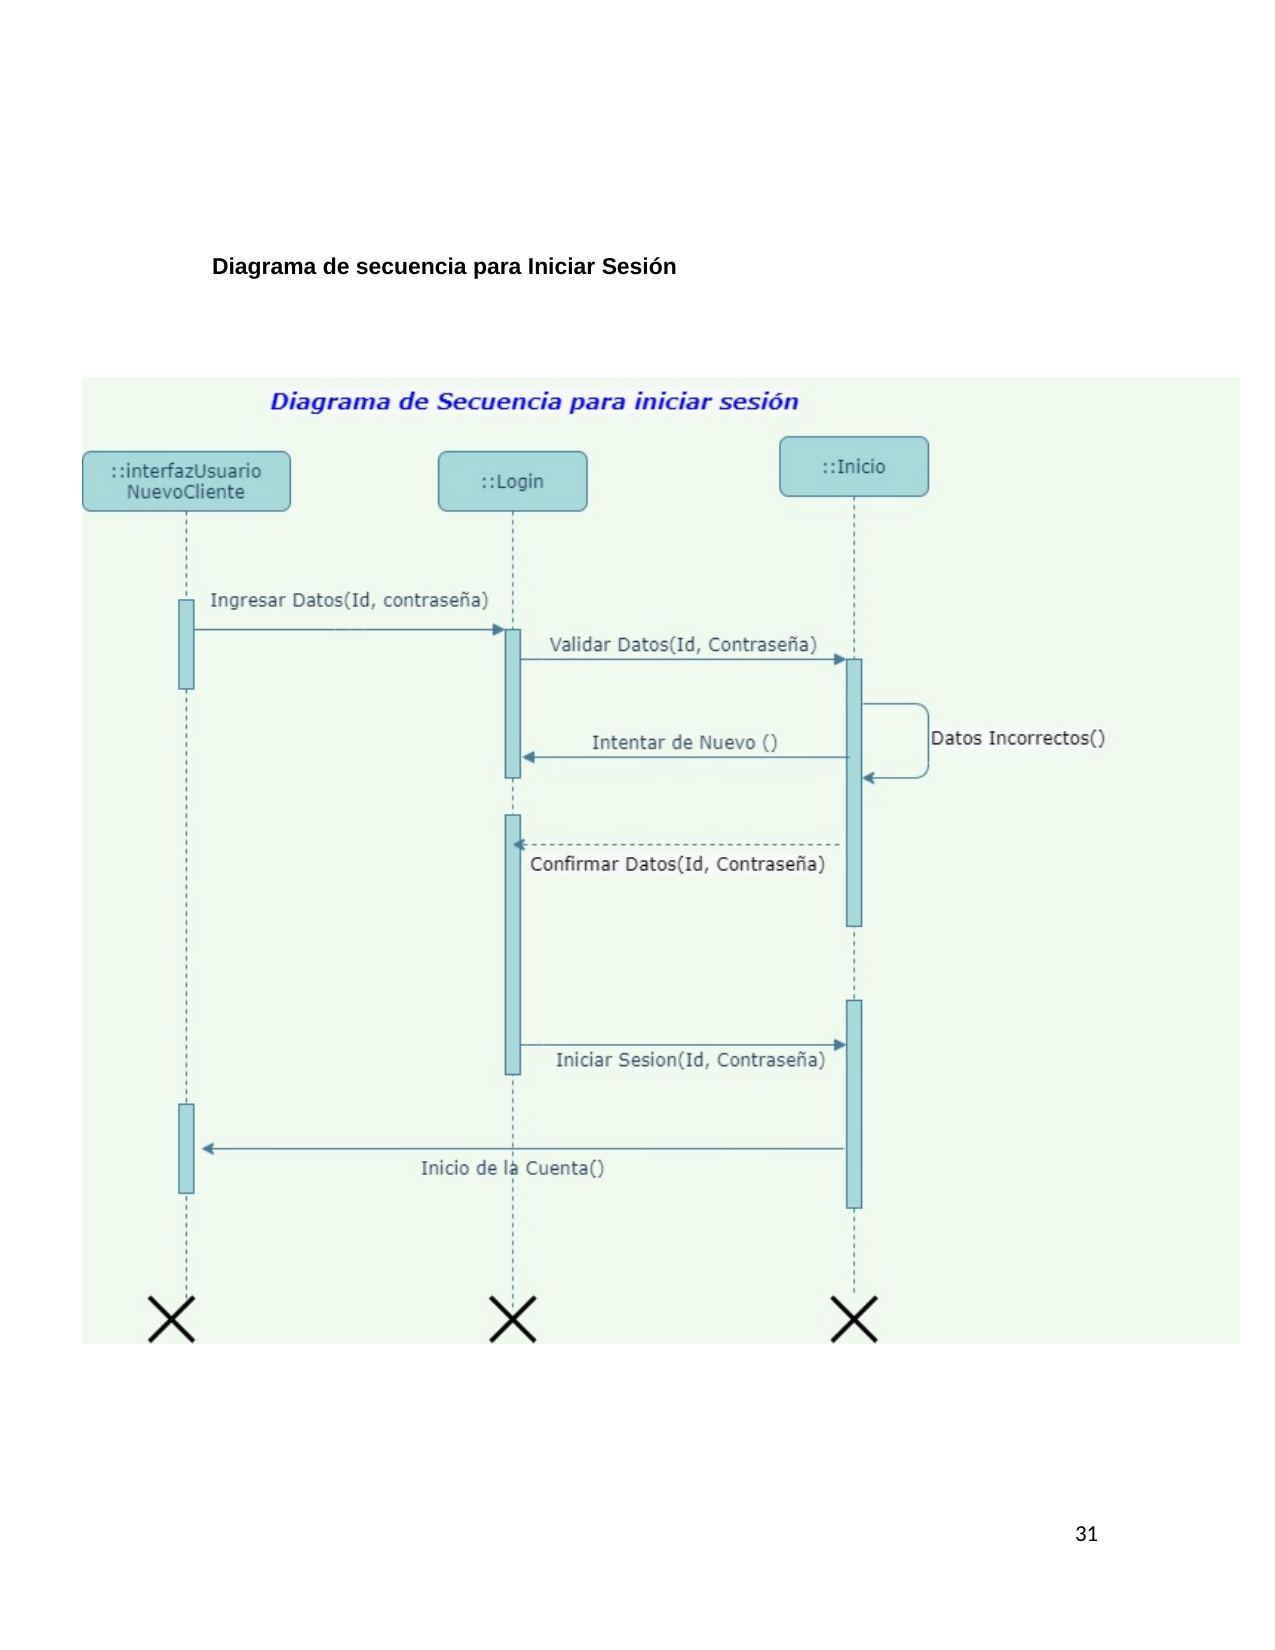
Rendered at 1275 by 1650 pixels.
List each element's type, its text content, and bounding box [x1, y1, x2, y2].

picture [82, 377, 1240, 1344]
subtitle Diagrama de secuencia para Iniciar Sesión [177, 253, 1098, 279]
